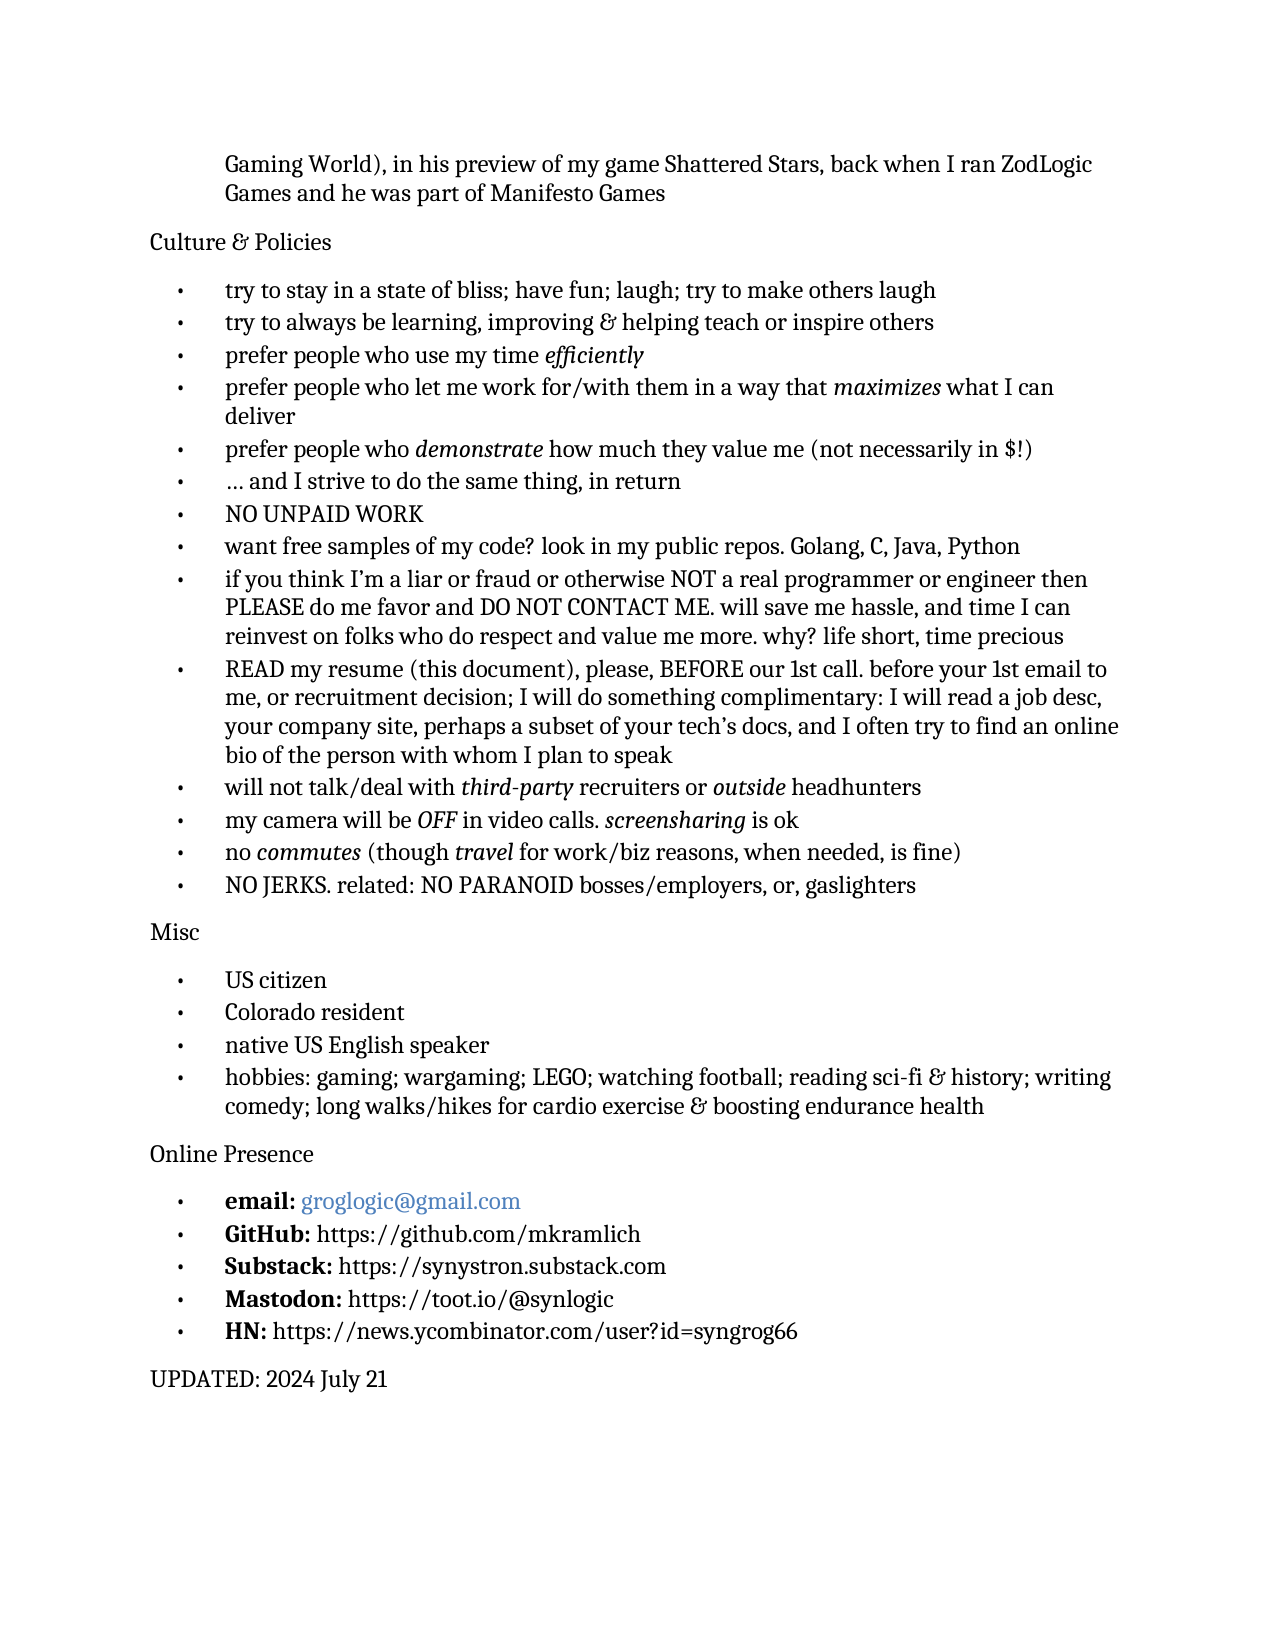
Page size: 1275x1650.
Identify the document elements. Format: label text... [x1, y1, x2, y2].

list if you think I’m a liar or fraud or otherwise NOT a real programmer or engineer then PLEASE do me favor and DO NOT CONTACT ME. will save me hassle, and time I can reinvest on folks who do respect and value me more. why? life short, time precious [175, 564, 1125, 651]
text UPDATED: 2024 July 21 [150, 1364, 1125, 1393]
list try to stay in a state of bliss; have fun; laugh; try to make others laugh [175, 276, 1125, 304]
list Mastodon: https://toot.io/@synlogic [175, 1284, 1125, 1313]
text Culture & Policies [150, 228, 1125, 257]
list prefer people who use my time efficiently [175, 341, 1125, 369]
list US citizen [175, 966, 1125, 994]
list READ my resume (this document), please, BEFORE our 1st call. before your 1st email to me, or recruitment decision; I will do something complimentary: I will read a job desc, your company site, perhaps a subset of your tech’s docs, and I often try to find an online bio of the person with whom I plan to speak [175, 654, 1125, 769]
text Online Presence [150, 1139, 1125, 1168]
list email: groglogic@gmail.com [175, 1187, 1125, 1216]
list GitHub: https://github.com/mkramlich [175, 1219, 1125, 1248]
list no commutes (though travel for work/biz reasons, when needed, is fine) [175, 838, 1125, 867]
text Misc [150, 918, 1125, 947]
list Colorado resident [175, 998, 1125, 1027]
list will not talk/deal with third-party recruiters or outside headhunters [175, 773, 1125, 802]
list Substack: https://synystron.substack.com [175, 1252, 1125, 1281]
list hobbies: gaming; wargaming; LEGO; watching football; reading sci-fi & history; writing comedy; long walks/hikes for cardio exercise & boosting endurance health [175, 1063, 1125, 1121]
list want free samples of my code? look in my public repos. Golang, C, Java, Python [175, 532, 1125, 561]
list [175, 150, 1125, 207]
list HN: https://news.ycombinator.com/user?id=syngrog66 [175, 1317, 1125, 1346]
list prefer people who demonstrate how much they value me (not necessarily in $!) [175, 434, 1125, 463]
list my camera will be OFF in video calls. screensharing is ok [175, 806, 1125, 834]
list … and I strive to do the same thing, in return [175, 467, 1125, 496]
list native US English speaker [175, 1031, 1125, 1059]
list NO JERKS. related: NO PARANOID bosses/employers, or, gaslighters [175, 871, 1125, 899]
list try to always be learning, improving & helping teach or inspire others [175, 308, 1125, 337]
list NO UNPAID WORK [175, 499, 1125, 528]
list prefer people who let me work for/with them in a way that maximizes what I can deliver [175, 373, 1125, 431]
